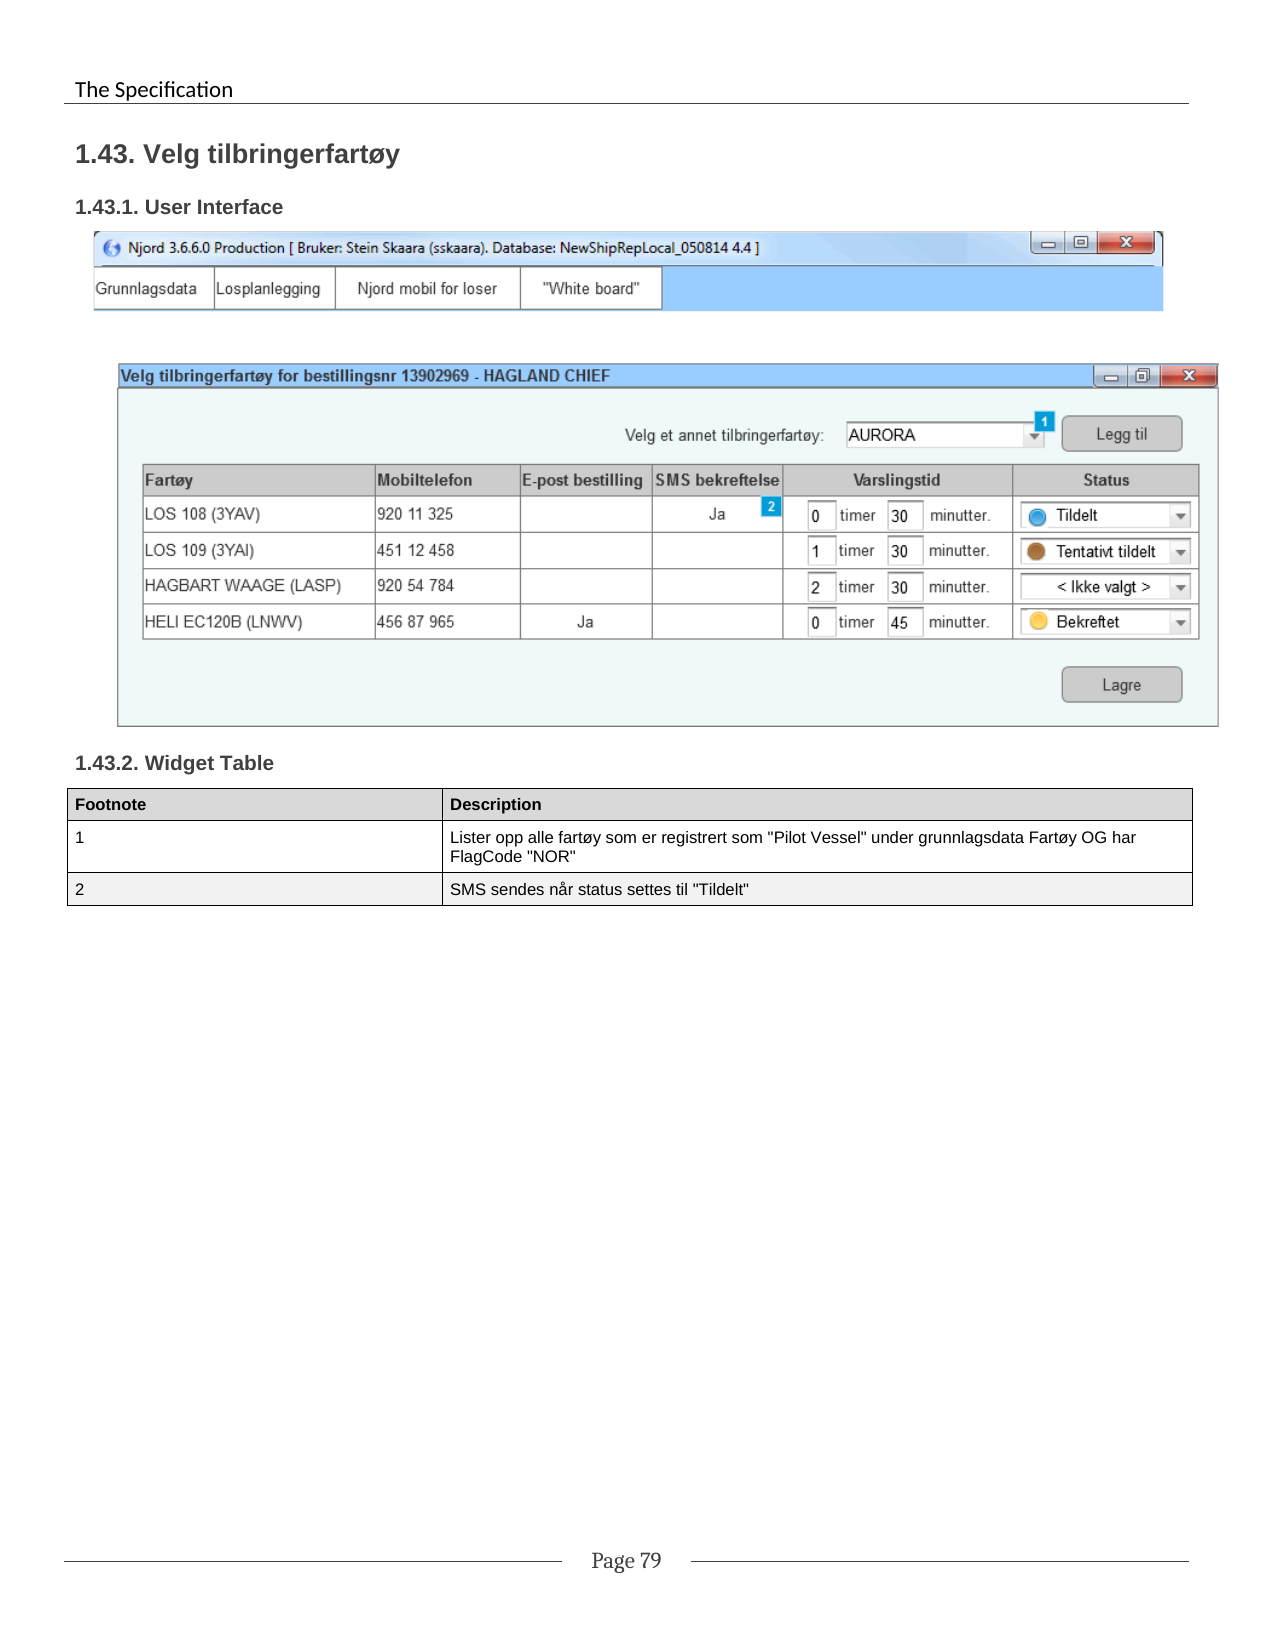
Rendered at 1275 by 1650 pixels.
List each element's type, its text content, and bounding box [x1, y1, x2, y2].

table_cell Lister opp alle fartøy som er registrert som "Pilot Vessel" under grunnlagsdata Fartøy OG har FlagCode "NOR" [443, 821, 1192, 872]
table_header Footnote [68, 789, 442, 820]
subtitle User Interface [75, 194, 1200, 218]
table_cell SMS sendes når status settes til "Tildelt" [443, 873, 1192, 905]
subtitle Widget Table [75, 751, 1200, 775]
subtitle Velg tilbringerfartøy [75, 138, 1200, 169]
table_cell 1 [68, 821, 442, 872]
table_header Description [443, 789, 1192, 820]
table_cell 2 [68, 873, 442, 905]
